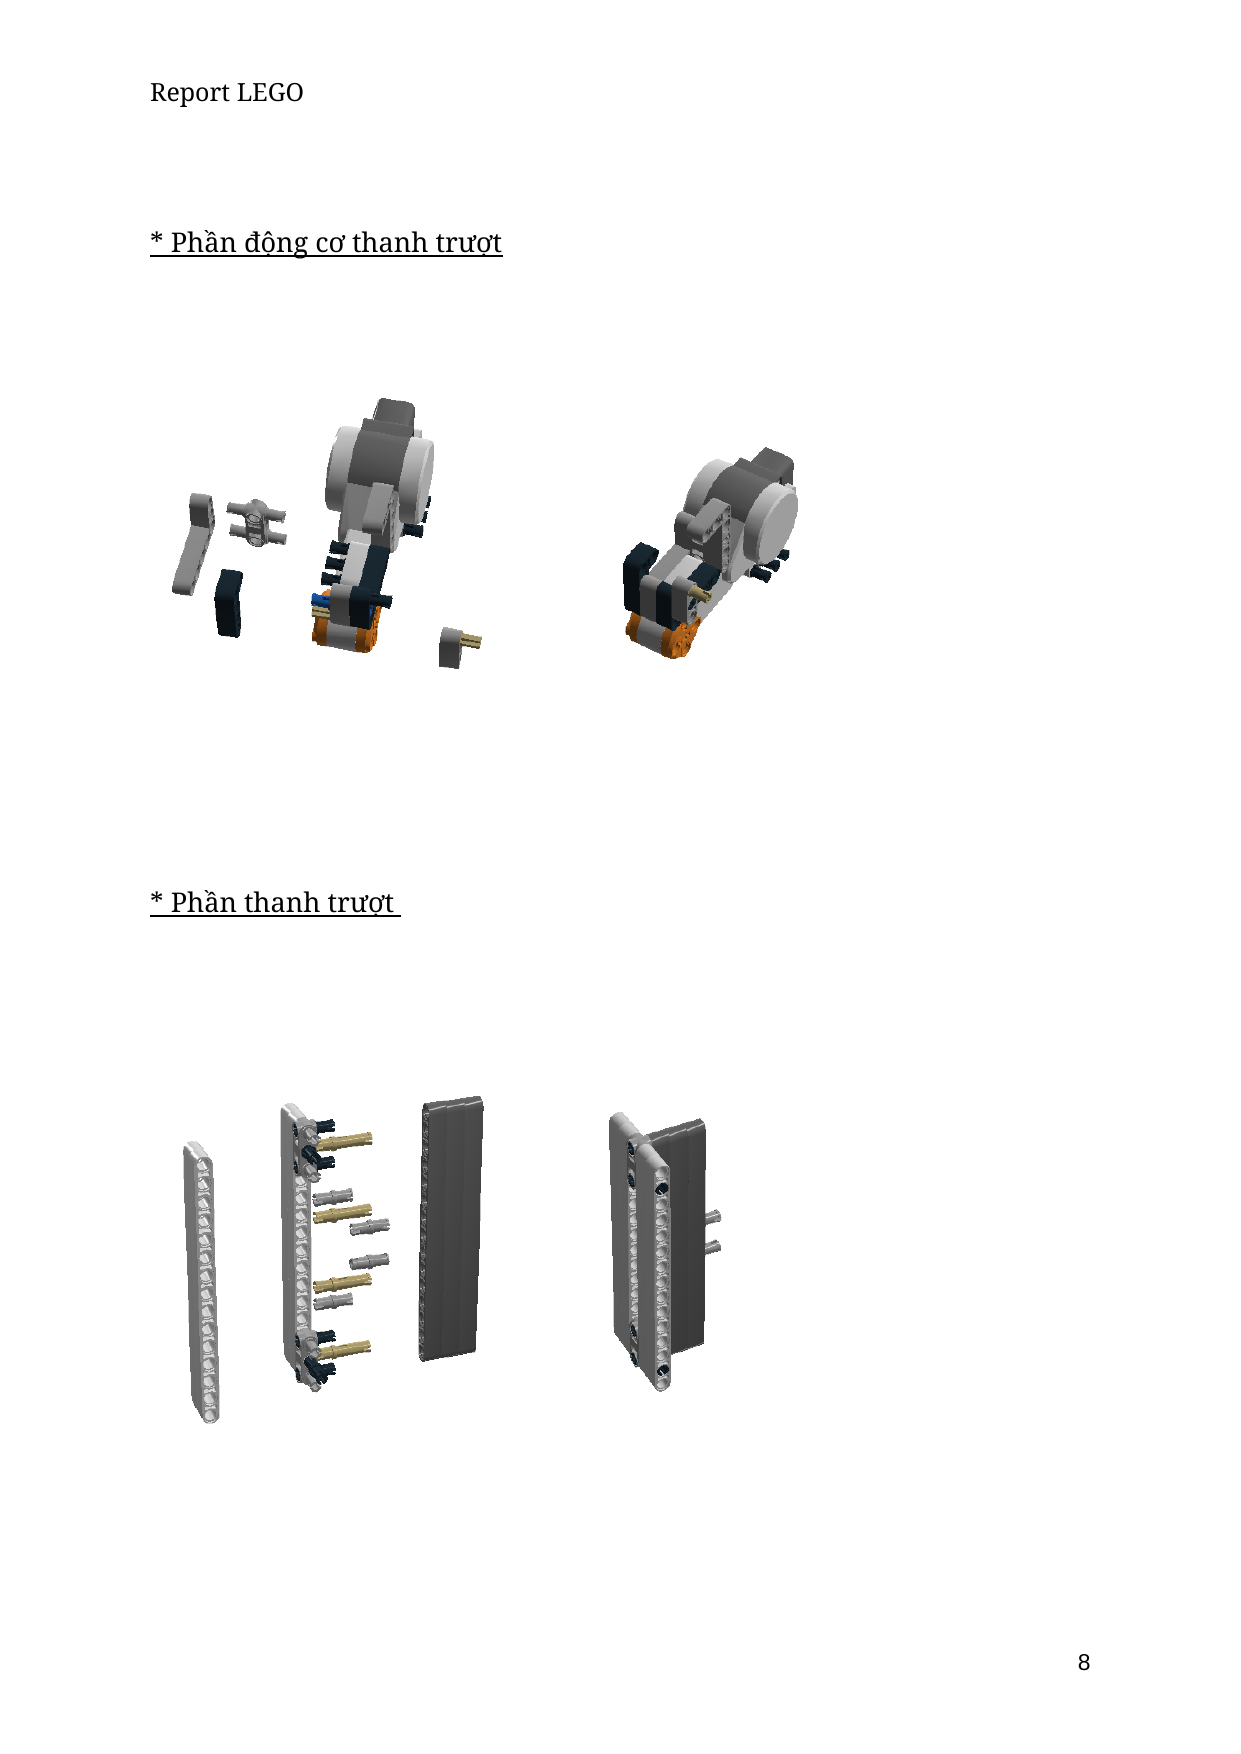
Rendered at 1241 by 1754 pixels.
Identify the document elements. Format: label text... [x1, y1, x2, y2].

text * Phần động cơ thanh trượt [150, 224, 1090, 261]
text * Phần thanh trượt [150, 884, 1090, 921]
picture [150, 957, 810, 1470]
picture [150, 334, 852, 847]
